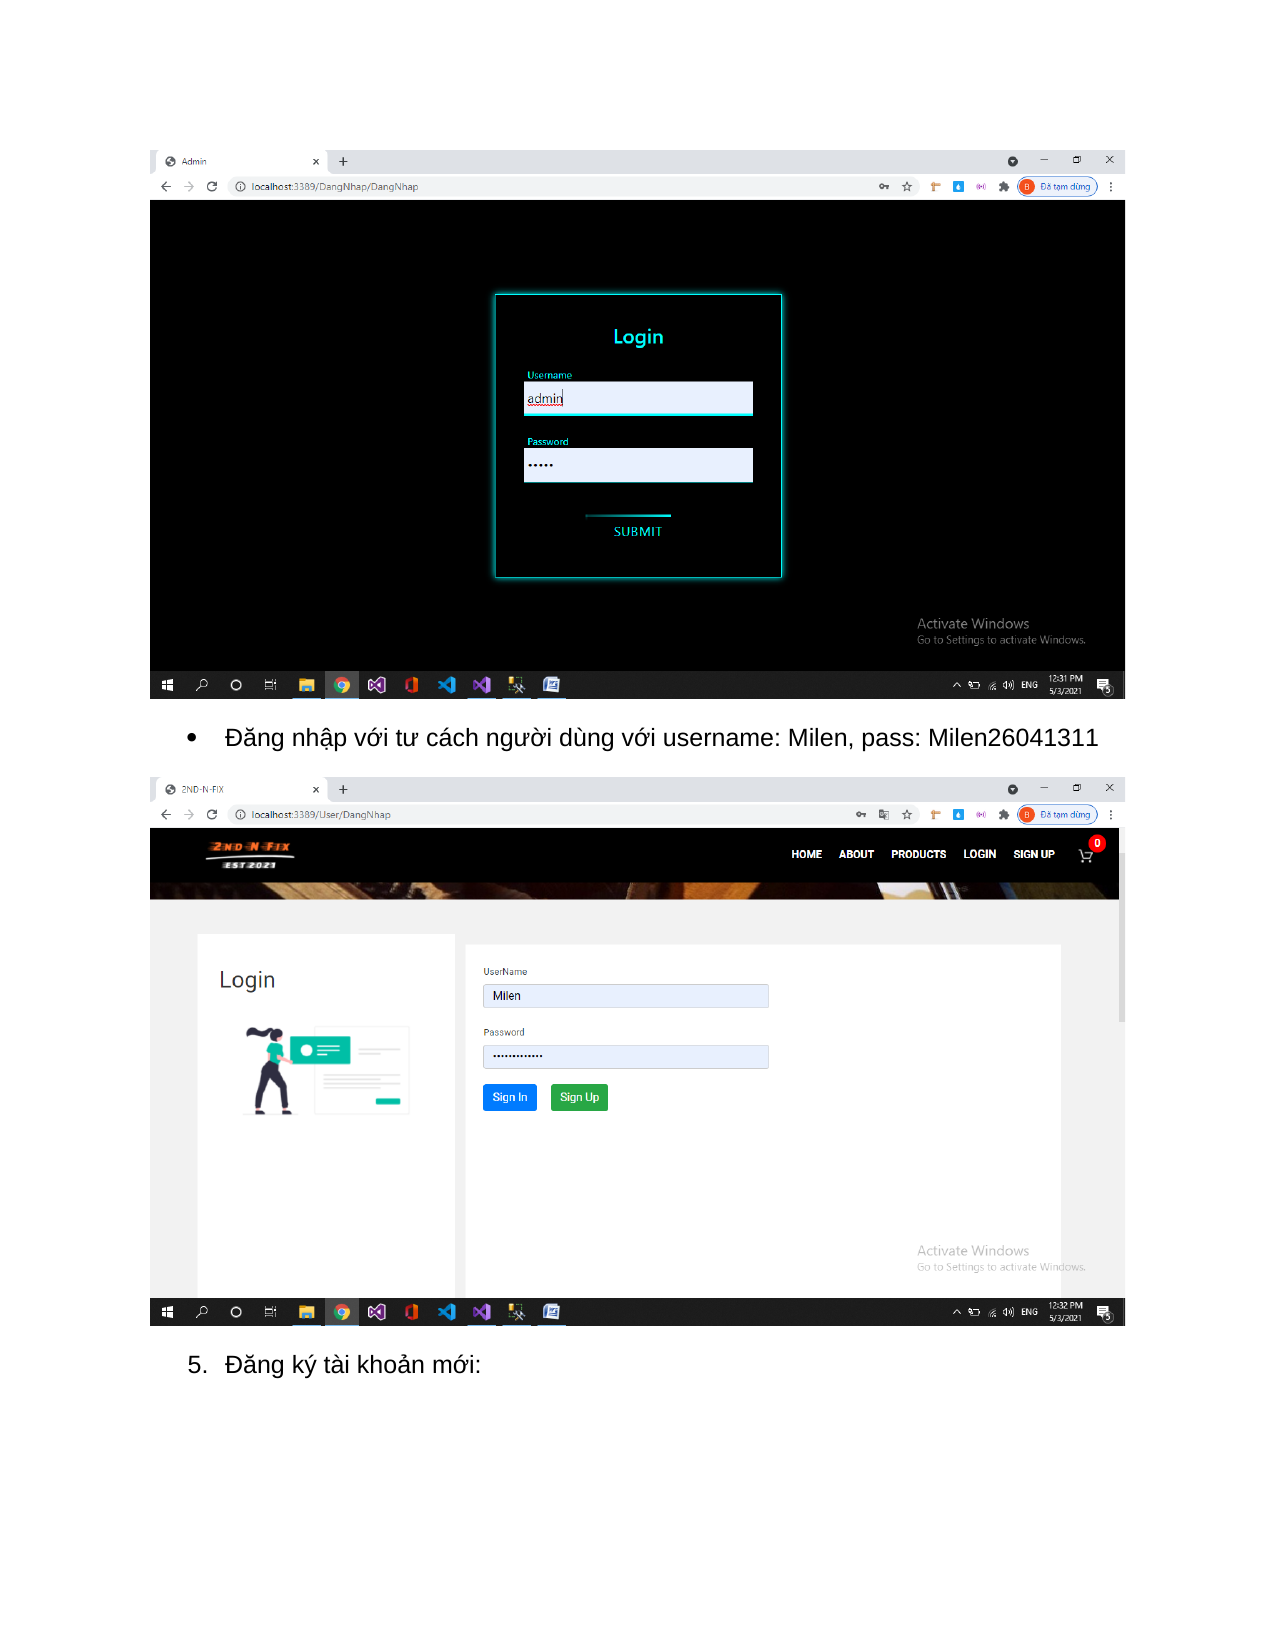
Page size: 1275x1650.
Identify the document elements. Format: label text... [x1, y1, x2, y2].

list Đăng ký tài khoản mới: [187, 1350, 1125, 1379]
picture [150, 150, 1125, 699]
picture [150, 777, 1125, 1326]
list Đăng nhập với tư cách người dùng với username: Milen, pass: Milen26041311 [187, 723, 1125, 752]
